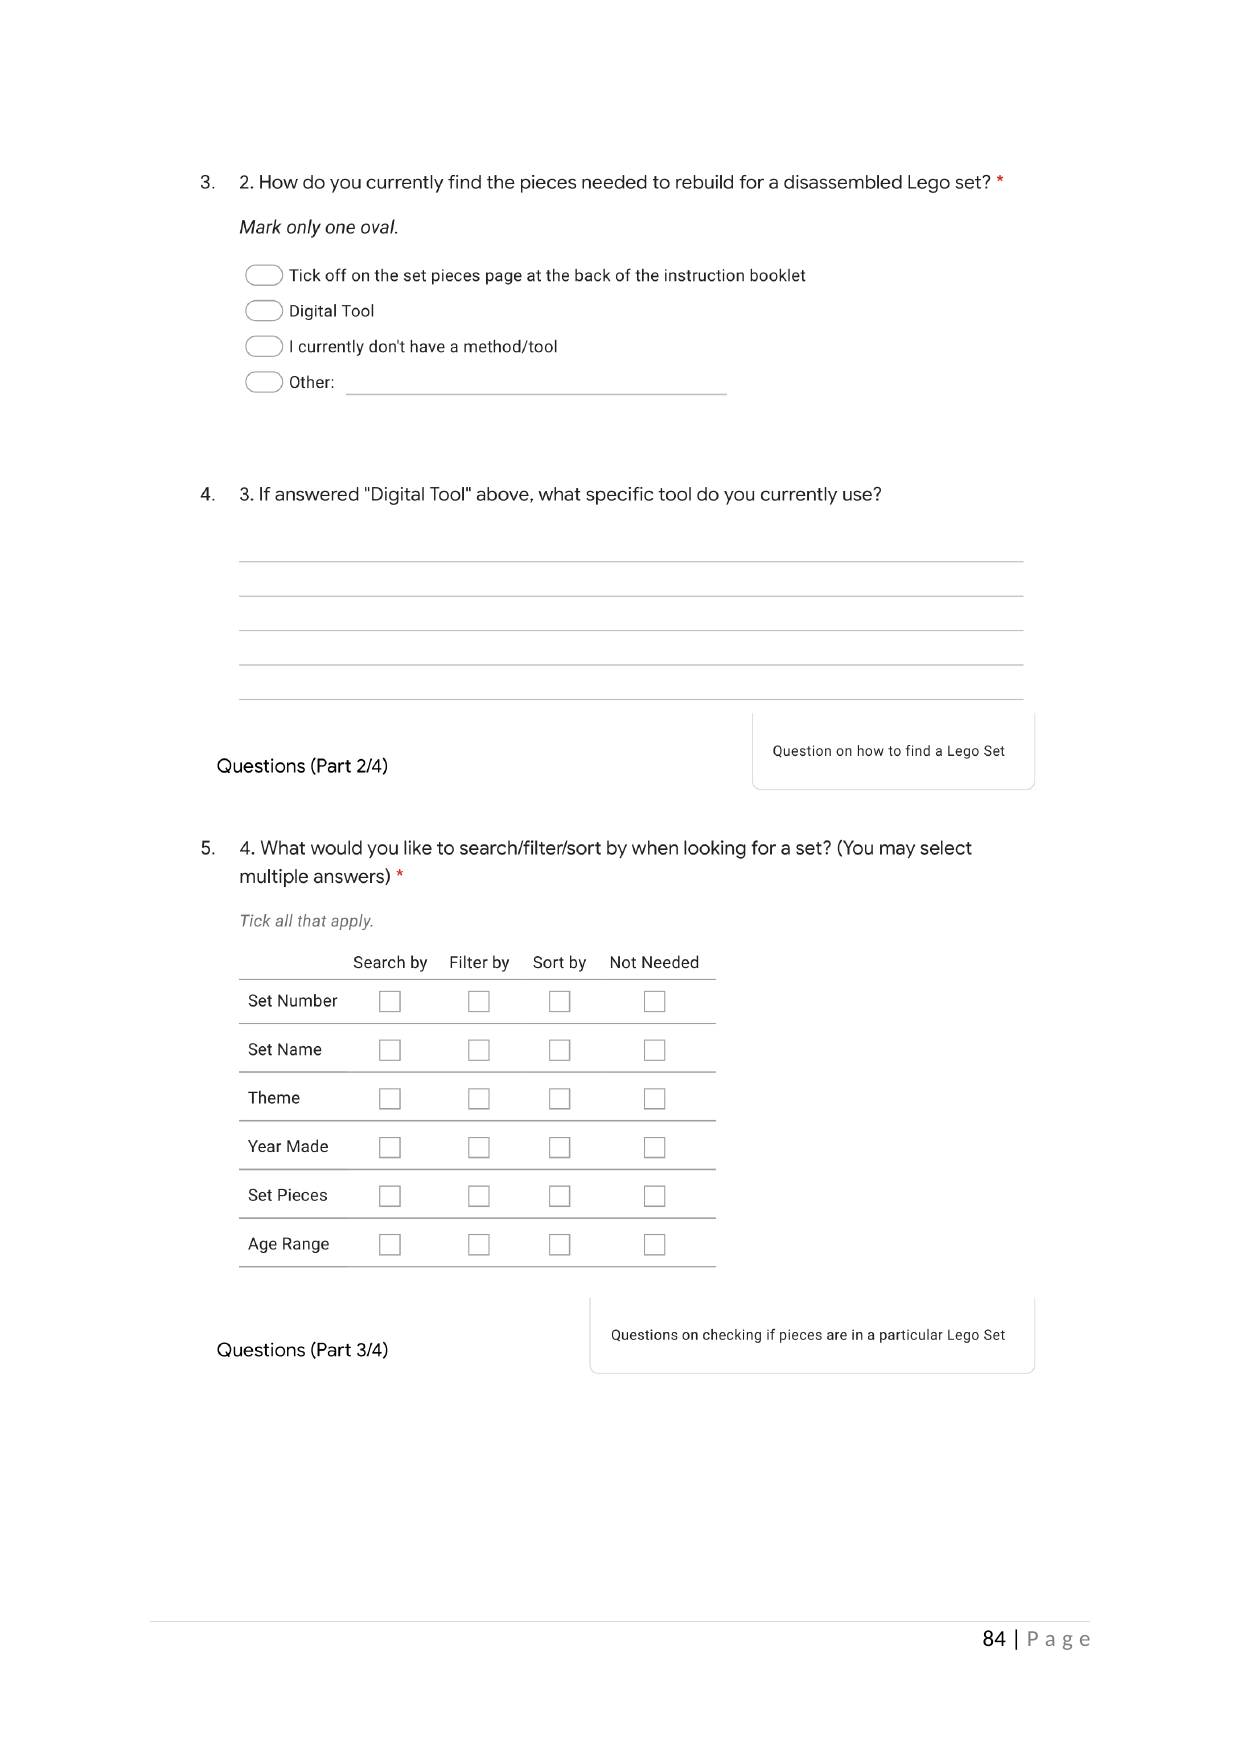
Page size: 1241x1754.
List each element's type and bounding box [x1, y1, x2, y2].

picture [150, 150, 1091, 1481]
